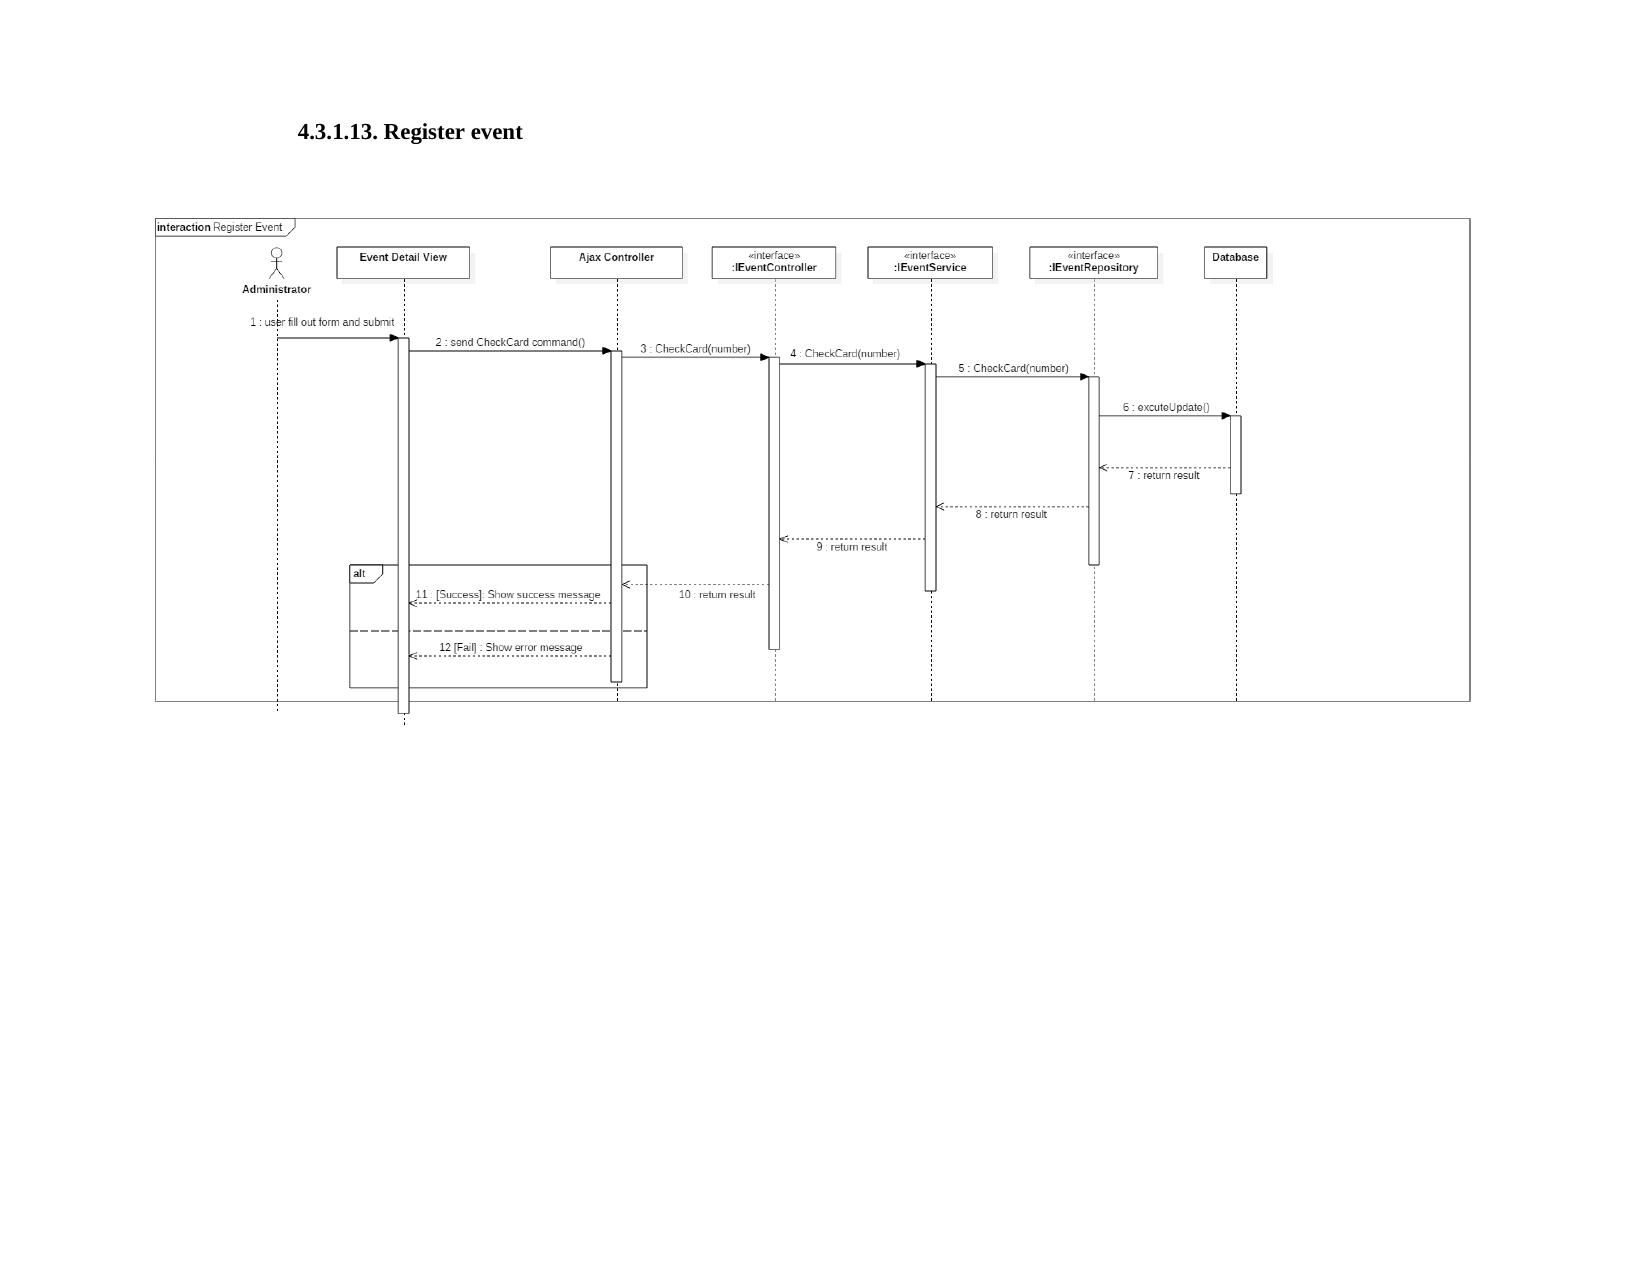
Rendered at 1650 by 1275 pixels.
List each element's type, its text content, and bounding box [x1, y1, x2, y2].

subtitle 4.3.1.13. Register event [148, 118, 1502, 144]
picture [147, 210, 1502, 757]
